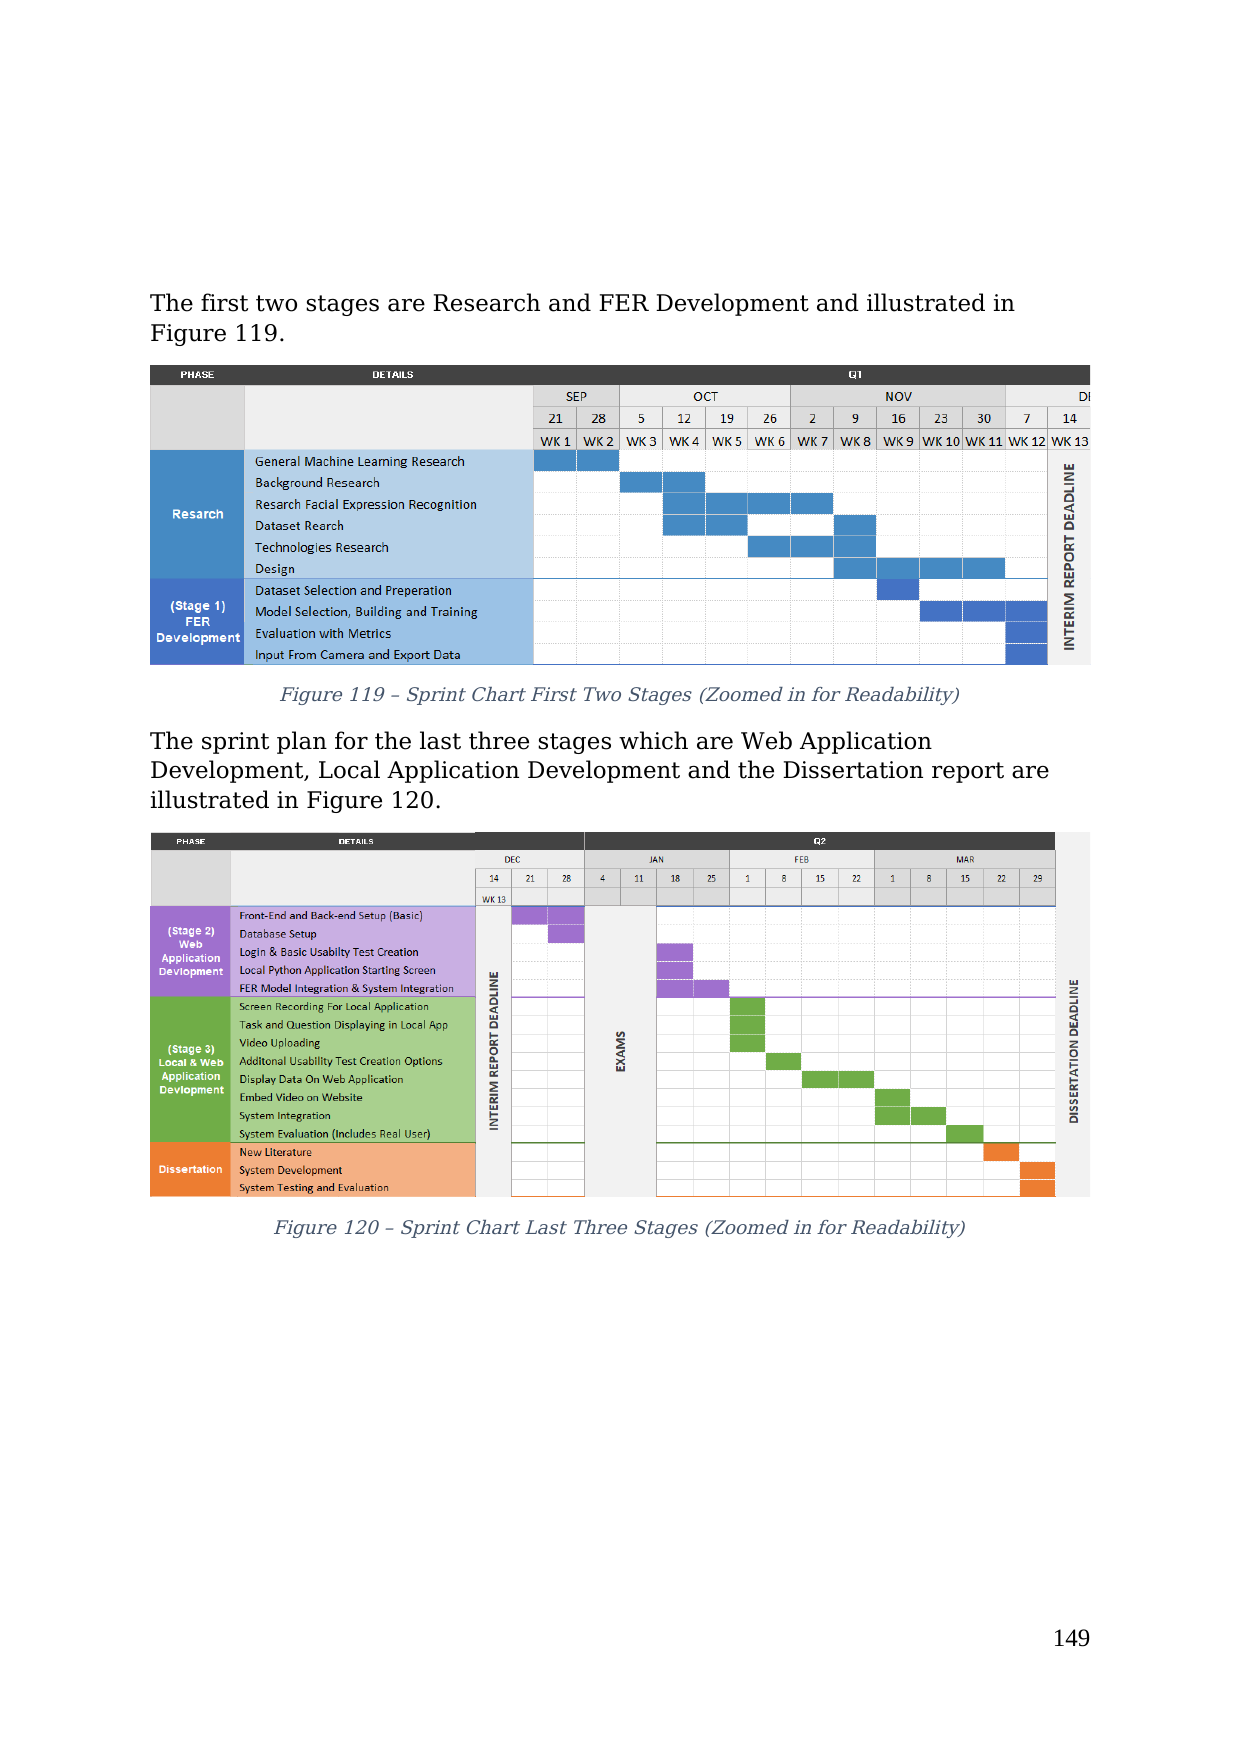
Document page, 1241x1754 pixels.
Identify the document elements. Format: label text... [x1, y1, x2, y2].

text Figure 120 – Sprint Chart Last Three Stages (Zoomed in for Readability) [150, 1215, 1090, 1238]
text The first two stages are Research and FER Development and illustrated in Figure 101. [150, 289, 1090, 346]
picture [150, 365, 1091, 665]
text Figure 119 – Sprint Chart First Two Stages (Zoomed in for Readability) [150, 683, 1090, 706]
text The sprint plan for the last three stages which are Web Application Development, Local Application Development and the Dissertation report are illustrated in Figure 102. [150, 726, 1090, 813]
picture [150, 832, 1091, 1197]
